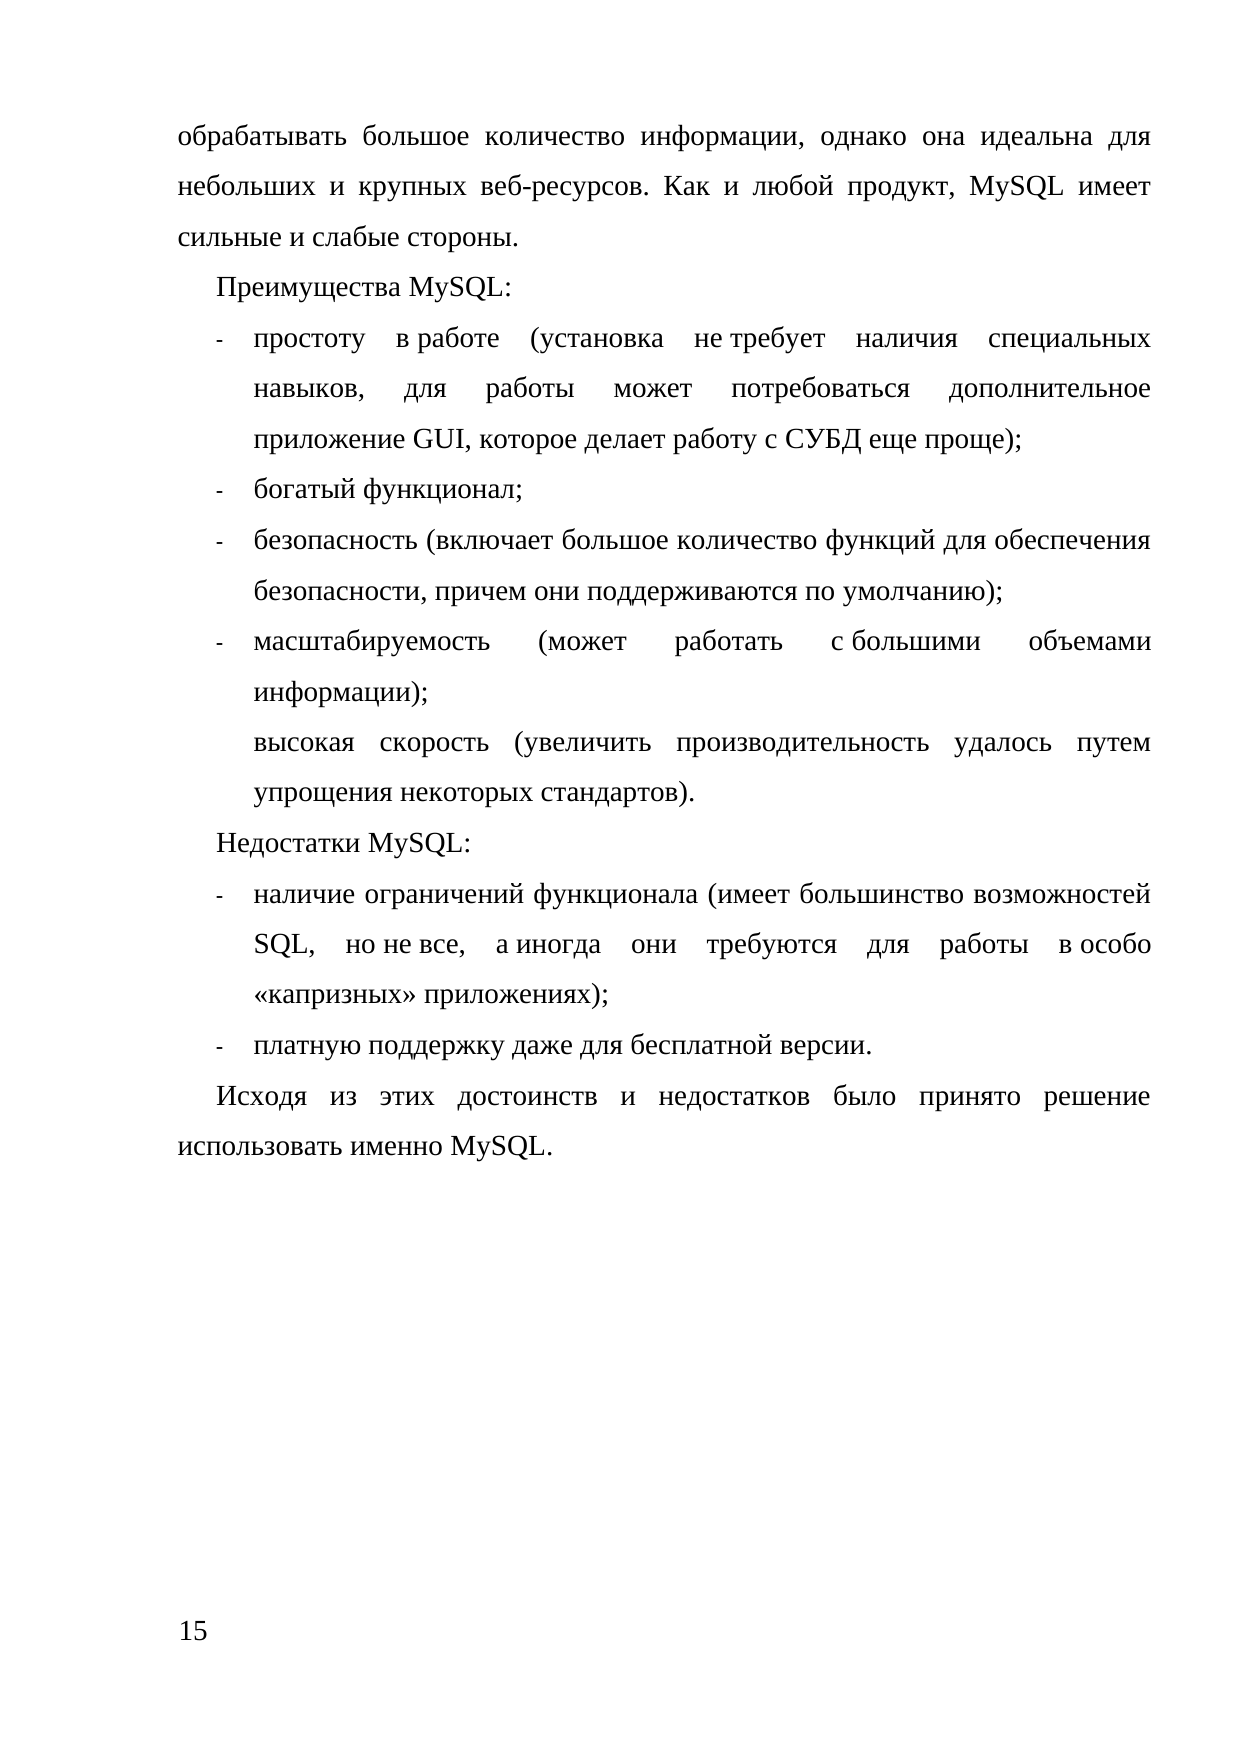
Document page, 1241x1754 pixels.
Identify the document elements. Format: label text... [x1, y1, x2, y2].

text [177, 118, 1152, 252]
list платную поддержку даже для бесплатной версии. [216, 1027, 1152, 1061]
list простоту в работе (установка не требует наличия специальных навыков, для работы может потребоваться дополнительное приложение GUI, которое делает работу с СУБД еще проще); [216, 320, 1152, 454]
text Недостатки MySQL: [216, 825, 1152, 858]
list богатый функционал; [216, 472, 1152, 505]
text Исходя из этих достоинств и недостатков было принято решение использовать именно MySQL. [177, 1078, 1152, 1162]
list безопасность (включает большое количество функций для обеспечения безопасности, причем они поддерживаются по умолчанию); [216, 522, 1152, 606]
text Преимущества MySQL: [177, 269, 1152, 303]
list наличие ограничений функционала (имеет большинство возможностей SQL, но не все, а иногда они требуются для работы в особо «капризных» приложениях); [216, 876, 1152, 1010]
list масштабируемость (может работать с большими объемами информации); высокая скорость (увеличить производительность удалось путем упрощения некоторых стандартов). [216, 623, 1152, 808]
